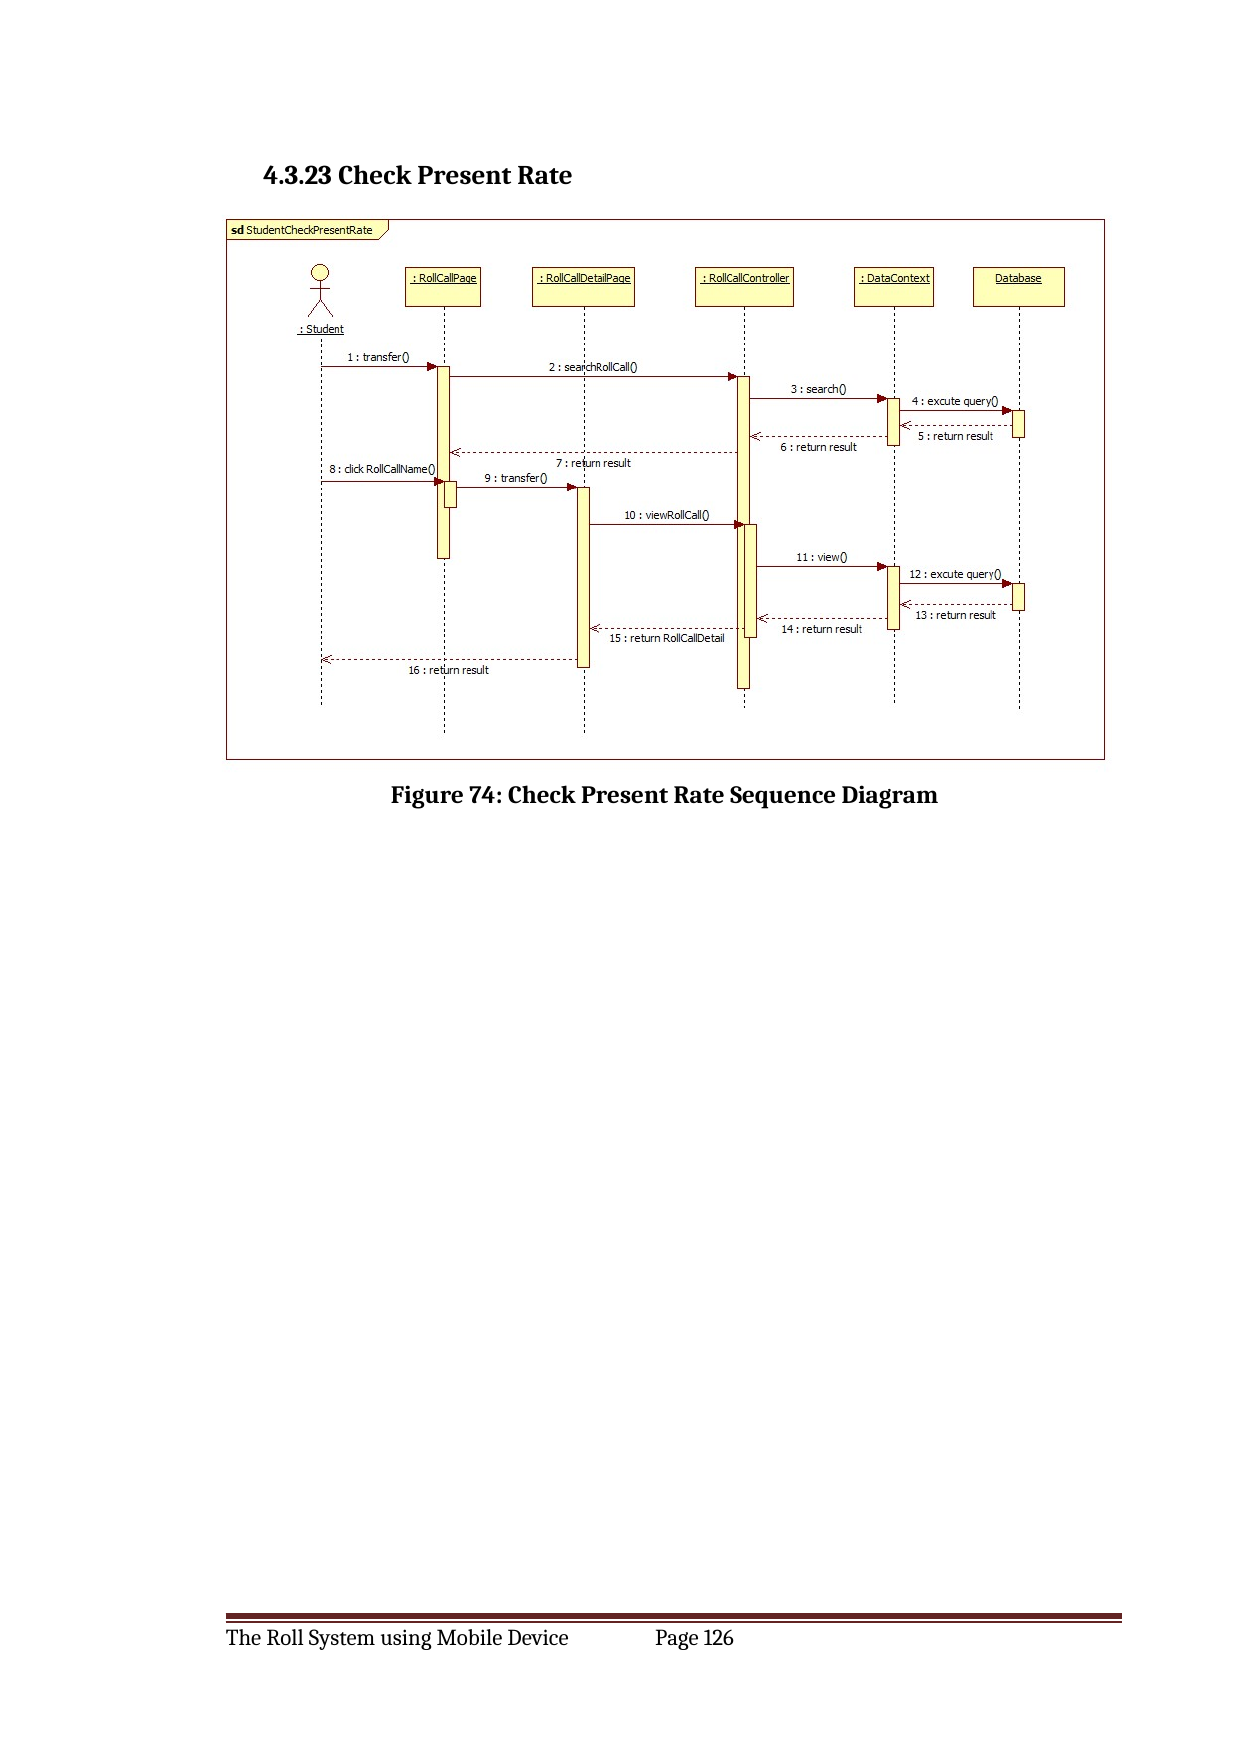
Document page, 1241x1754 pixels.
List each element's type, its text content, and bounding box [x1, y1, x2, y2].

subtitle Check Present Rate [263, 160, 1122, 191]
picture [206, 199, 1123, 778]
text Figure 74: Check Present Rate Sequence Diagram [207, 781, 1122, 810]
